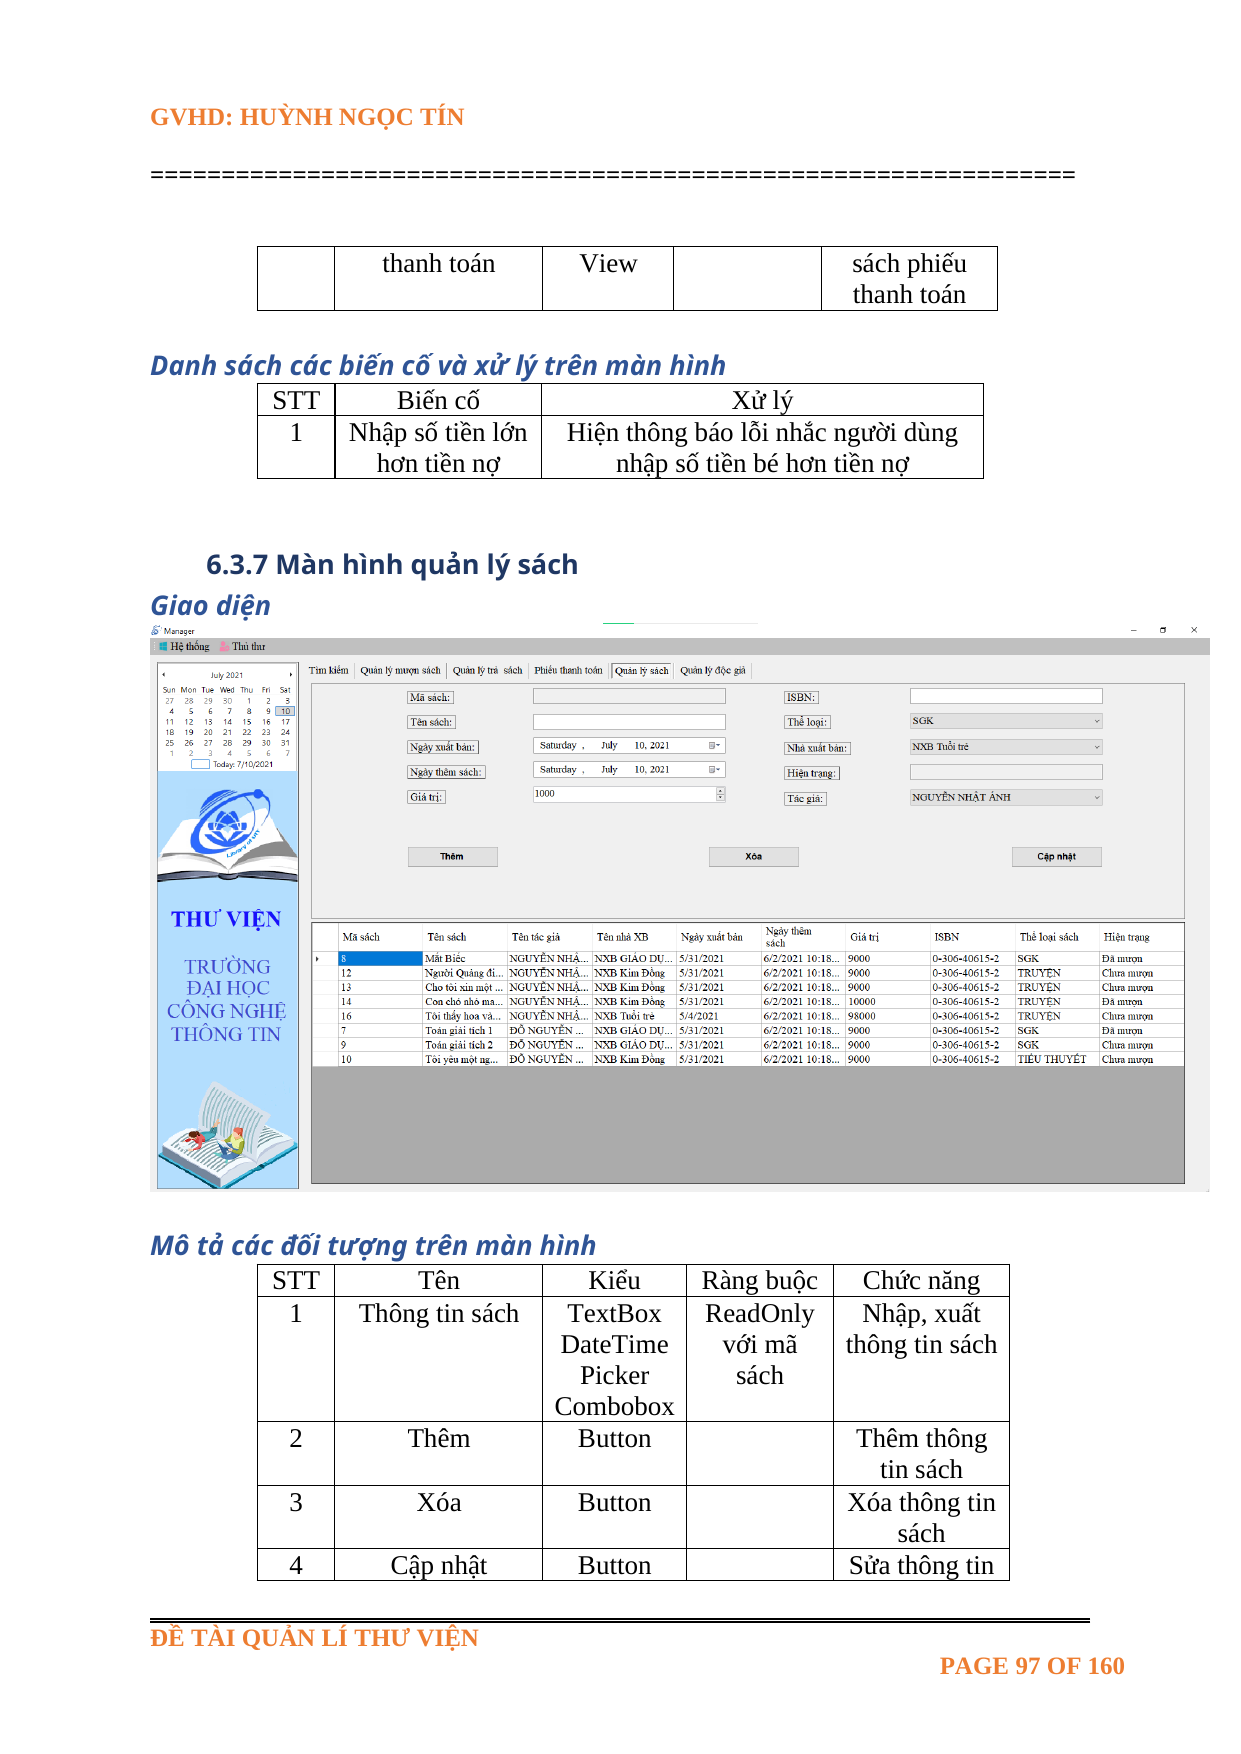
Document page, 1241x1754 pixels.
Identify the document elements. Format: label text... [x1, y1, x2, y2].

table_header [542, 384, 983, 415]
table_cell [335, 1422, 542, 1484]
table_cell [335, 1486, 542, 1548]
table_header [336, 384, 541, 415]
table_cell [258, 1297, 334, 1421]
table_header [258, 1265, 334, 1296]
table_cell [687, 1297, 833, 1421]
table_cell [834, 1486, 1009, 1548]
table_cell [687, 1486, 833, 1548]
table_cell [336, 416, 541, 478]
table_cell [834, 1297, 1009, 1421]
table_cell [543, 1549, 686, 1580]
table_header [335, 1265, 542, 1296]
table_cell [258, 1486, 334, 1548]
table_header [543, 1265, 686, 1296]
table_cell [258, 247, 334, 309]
subtitle Mô tả các đối tượng trên màn hình [150, 1227, 1090, 1263]
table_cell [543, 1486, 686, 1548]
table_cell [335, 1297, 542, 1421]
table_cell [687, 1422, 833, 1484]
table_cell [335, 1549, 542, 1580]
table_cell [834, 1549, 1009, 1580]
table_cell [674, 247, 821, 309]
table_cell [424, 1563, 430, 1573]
subtitle Danh sách các biến cố và xử lý trên màn hình [150, 346, 1090, 383]
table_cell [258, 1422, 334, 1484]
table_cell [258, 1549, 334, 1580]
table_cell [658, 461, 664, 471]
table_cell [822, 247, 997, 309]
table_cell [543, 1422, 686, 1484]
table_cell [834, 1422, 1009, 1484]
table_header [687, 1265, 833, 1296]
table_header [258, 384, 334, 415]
subtitle Giao diện [150, 587, 1090, 623]
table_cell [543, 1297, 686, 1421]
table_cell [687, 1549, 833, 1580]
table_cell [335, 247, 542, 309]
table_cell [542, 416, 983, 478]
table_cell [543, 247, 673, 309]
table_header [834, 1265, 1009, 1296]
picture [150, 623, 1210, 1192]
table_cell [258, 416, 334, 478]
subtitle 6.3.7 Màn hình quản lý sách [206, 546, 1087, 583]
